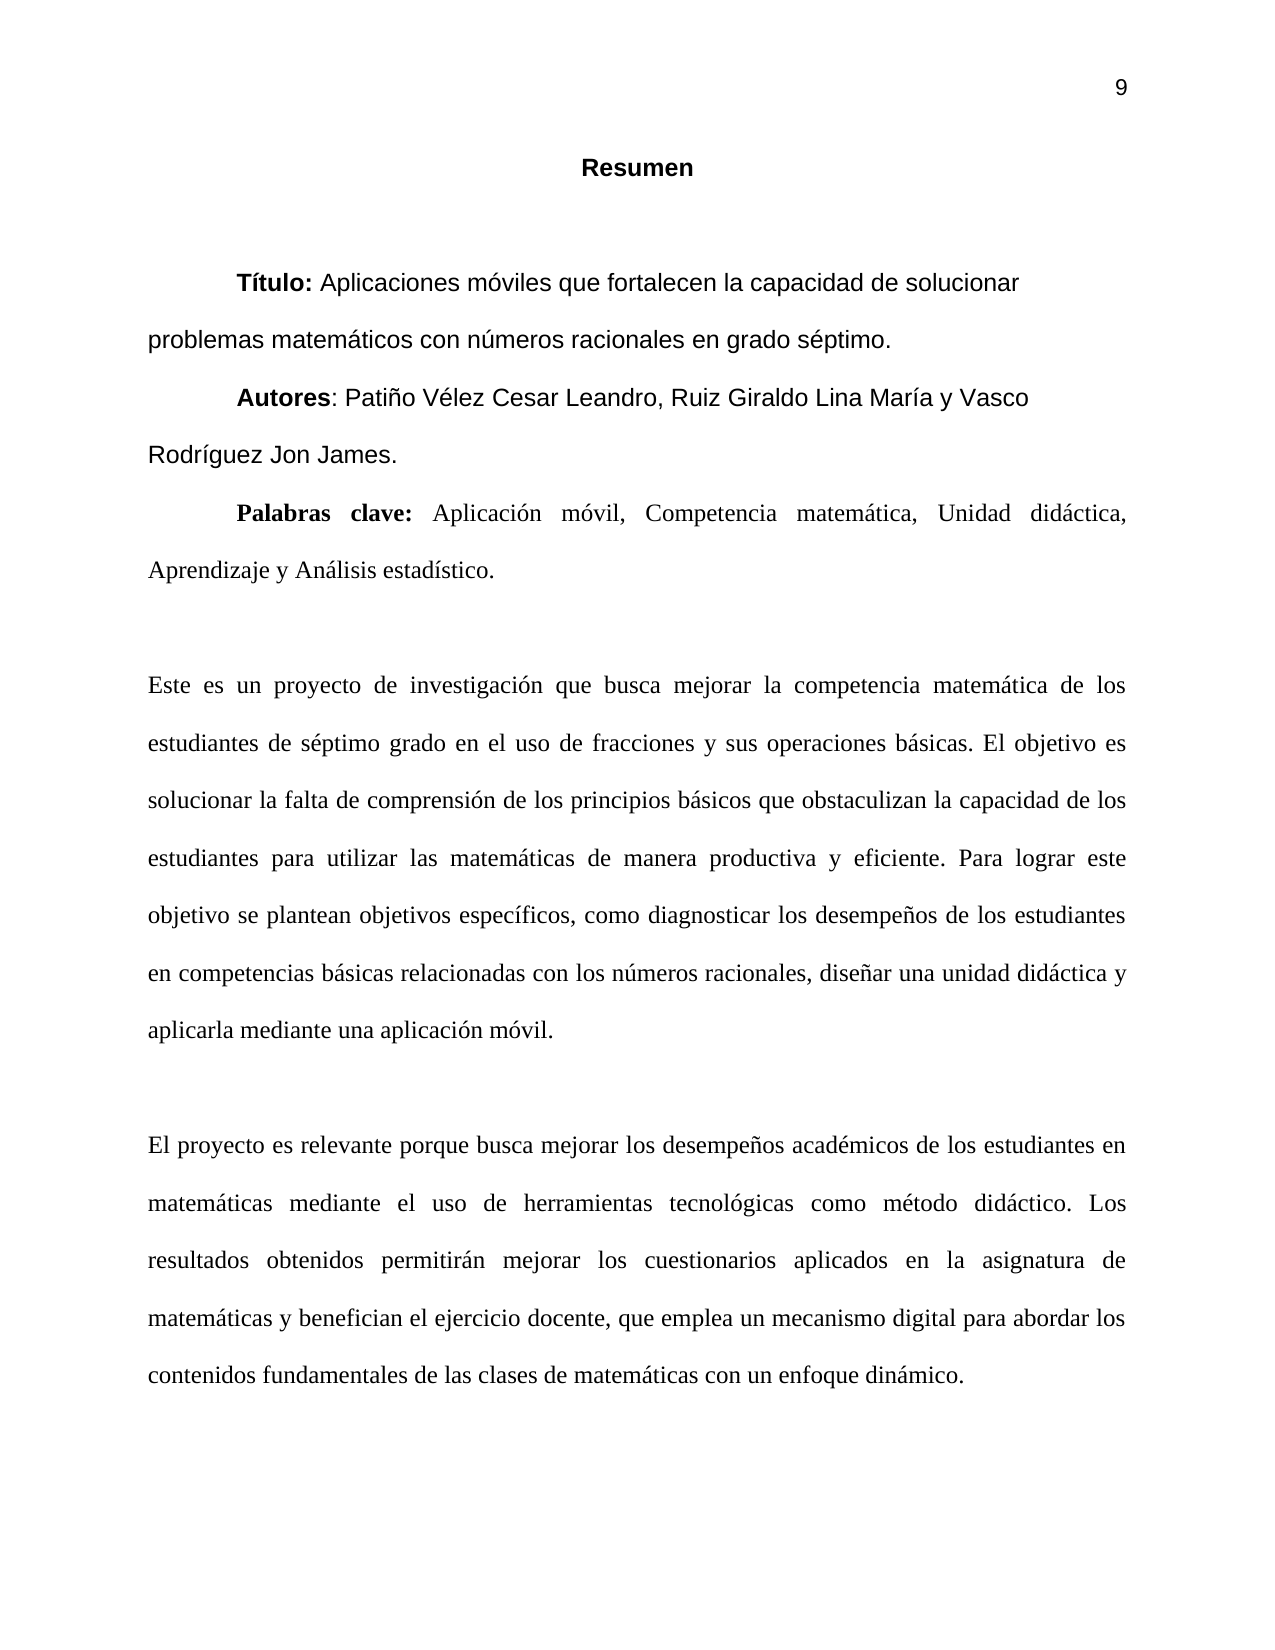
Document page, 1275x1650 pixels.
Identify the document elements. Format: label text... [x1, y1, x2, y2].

text Este es un proyecto de investigación que busca mejorar la competencia matemática de los estudiantes de séptimo grado en el uso de fracciones y sus operaciones básicas. El objetivo es solucionar la falta de comprensión de los principios básicos que obstaculizan la capacidad de los estudiantes para utilizar las matemáticas de manera productiva y eficiente. Para lograr este objetivo se plantean objetivos específicos, como diagnosticar los desempeños de los estudiantes en competencias básicas relacionadas con los números racionales, diseñar una unidad didáctica y aplicarla mediante una aplicación móvil. [148, 670, 1127, 1044]
title Título: Aplicaciones móviles que fortalecen la capacidad de solucionar problemas matemáticos con números racionales en grado séptimo. [148, 268, 1127, 354]
text Palabras clave: Aplicación móvil, Competencia matemática, Unidad didáctica, Aprendizaje y Análisis estadístico. [148, 498, 1127, 584]
text El proyecto es relevante porque busca mejorar los desempeños académicos de los estudiantes en matemáticas mediante el uso de herramientas tecnológicas como método didáctico. Los resultados obtenidos permitirán mejorar los cuestionarios aplicados en la asignatura de matemáticas y benefician el ejercicio docente, que emplea un mecanismo digital para abordar los contenidos fundamentales de las clases de matemáticas con un enfoque dinámico. [148, 1130, 1127, 1389]
text Resumen [148, 153, 1127, 182]
title Autores: Patiño Vélez Cesar Leandro, Ruiz Giraldo Lina María y Vasco Rodríguez Jon James. [148, 383, 1127, 469]
